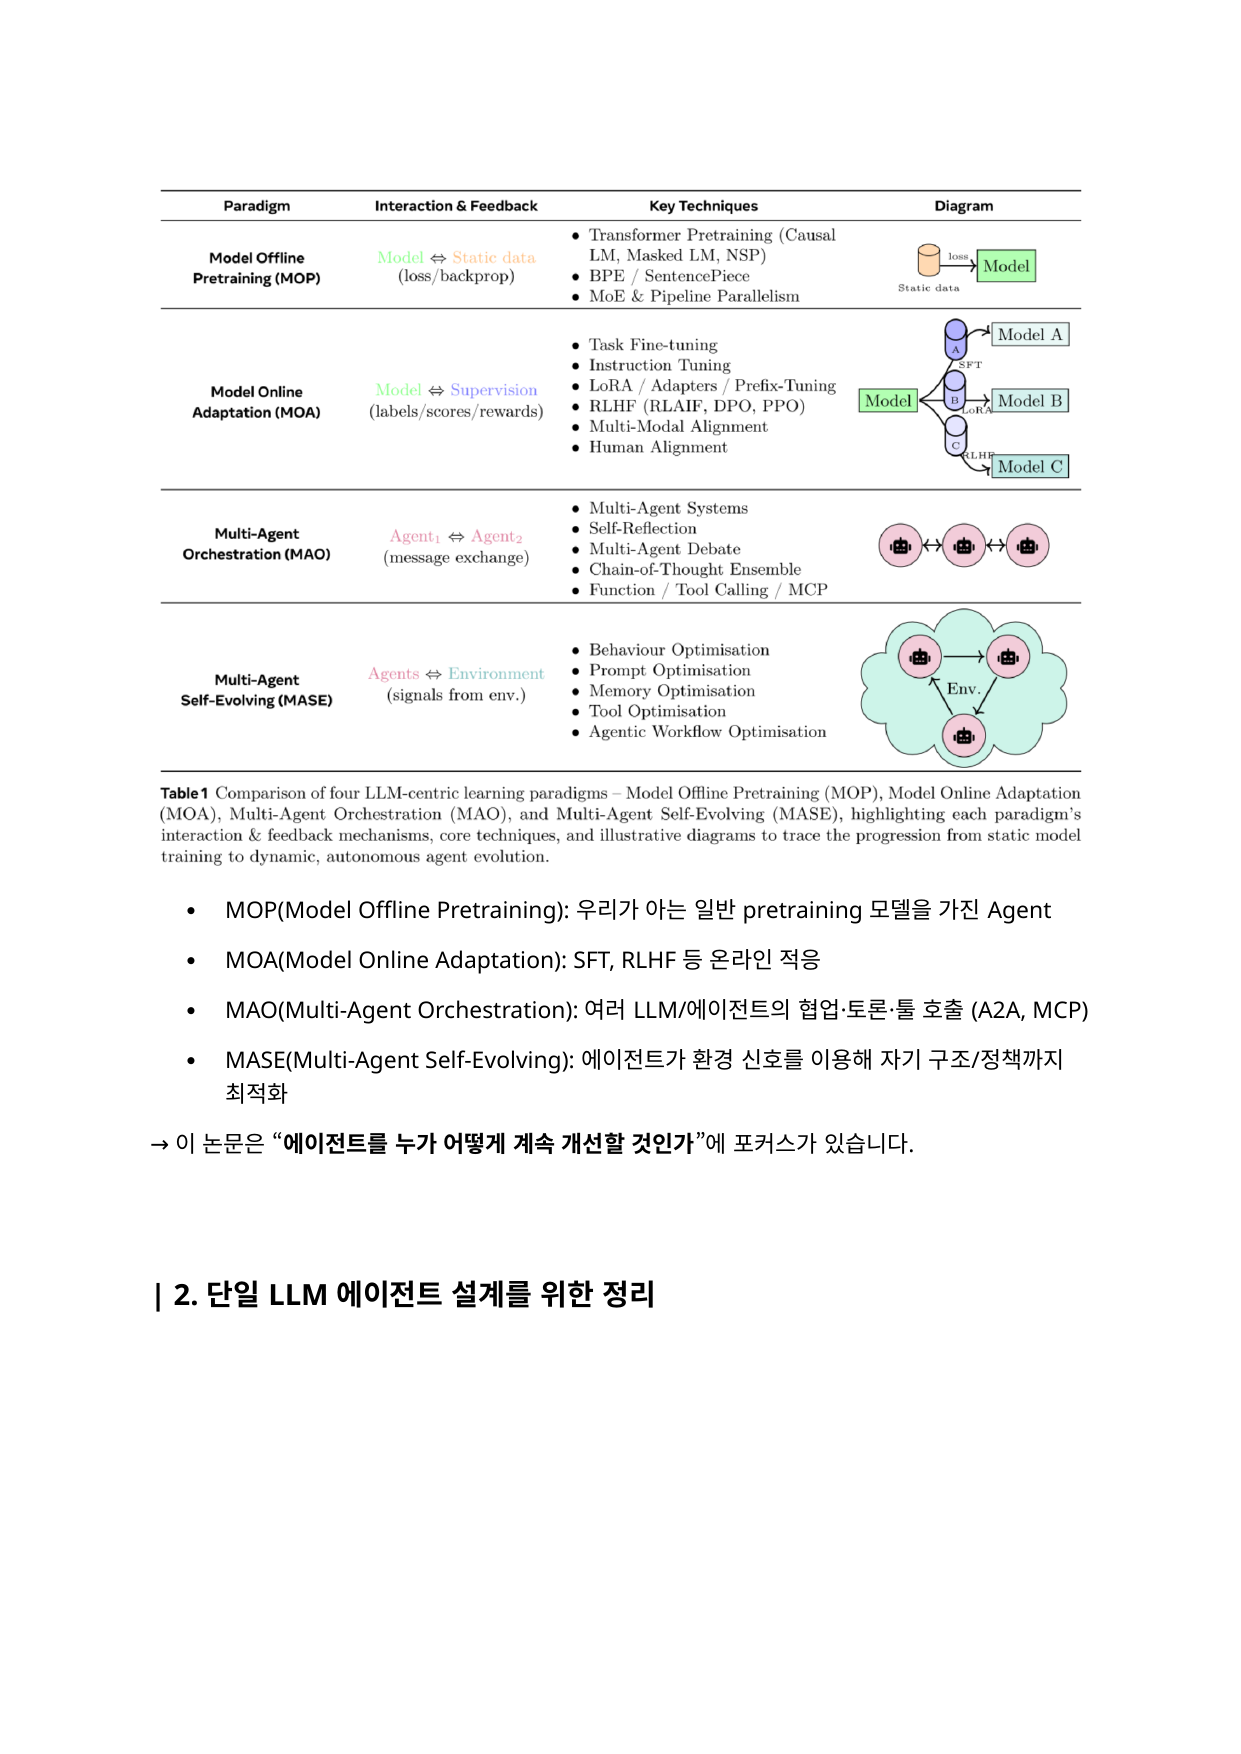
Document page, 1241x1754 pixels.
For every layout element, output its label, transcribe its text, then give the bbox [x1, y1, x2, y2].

list MOA(Model Online Adaptation): SFT, RLHF 등 온라인 적응 [187, 942, 1090, 976]
picture [150, 177, 1091, 876]
text → 이 논문은 “에이전트를 누가 어떻게 계속 개선할 것인가”에 포커스가 있습니다. [150, 1126, 1090, 1159]
list MOP(Model Offline Pretraining): 우리가 아는 일반 pretraining 모델을 가진 Agent [187, 892, 1090, 926]
list MASE(Multi-Agent Self-Evolving): 에이전트가 환경 신호를 이용해 자기 구조/정책까지 최적화 [187, 1042, 1090, 1109]
list MAO(Multi-Agent Orchestration): 여러 LLM/에이전트의 협업·토론·툴 호출 (A2A, MCP) [187, 992, 1090, 1026]
text | 2. 단일 LLM 에이전트 설계를 위한 정리 [150, 1271, 1090, 1314]
